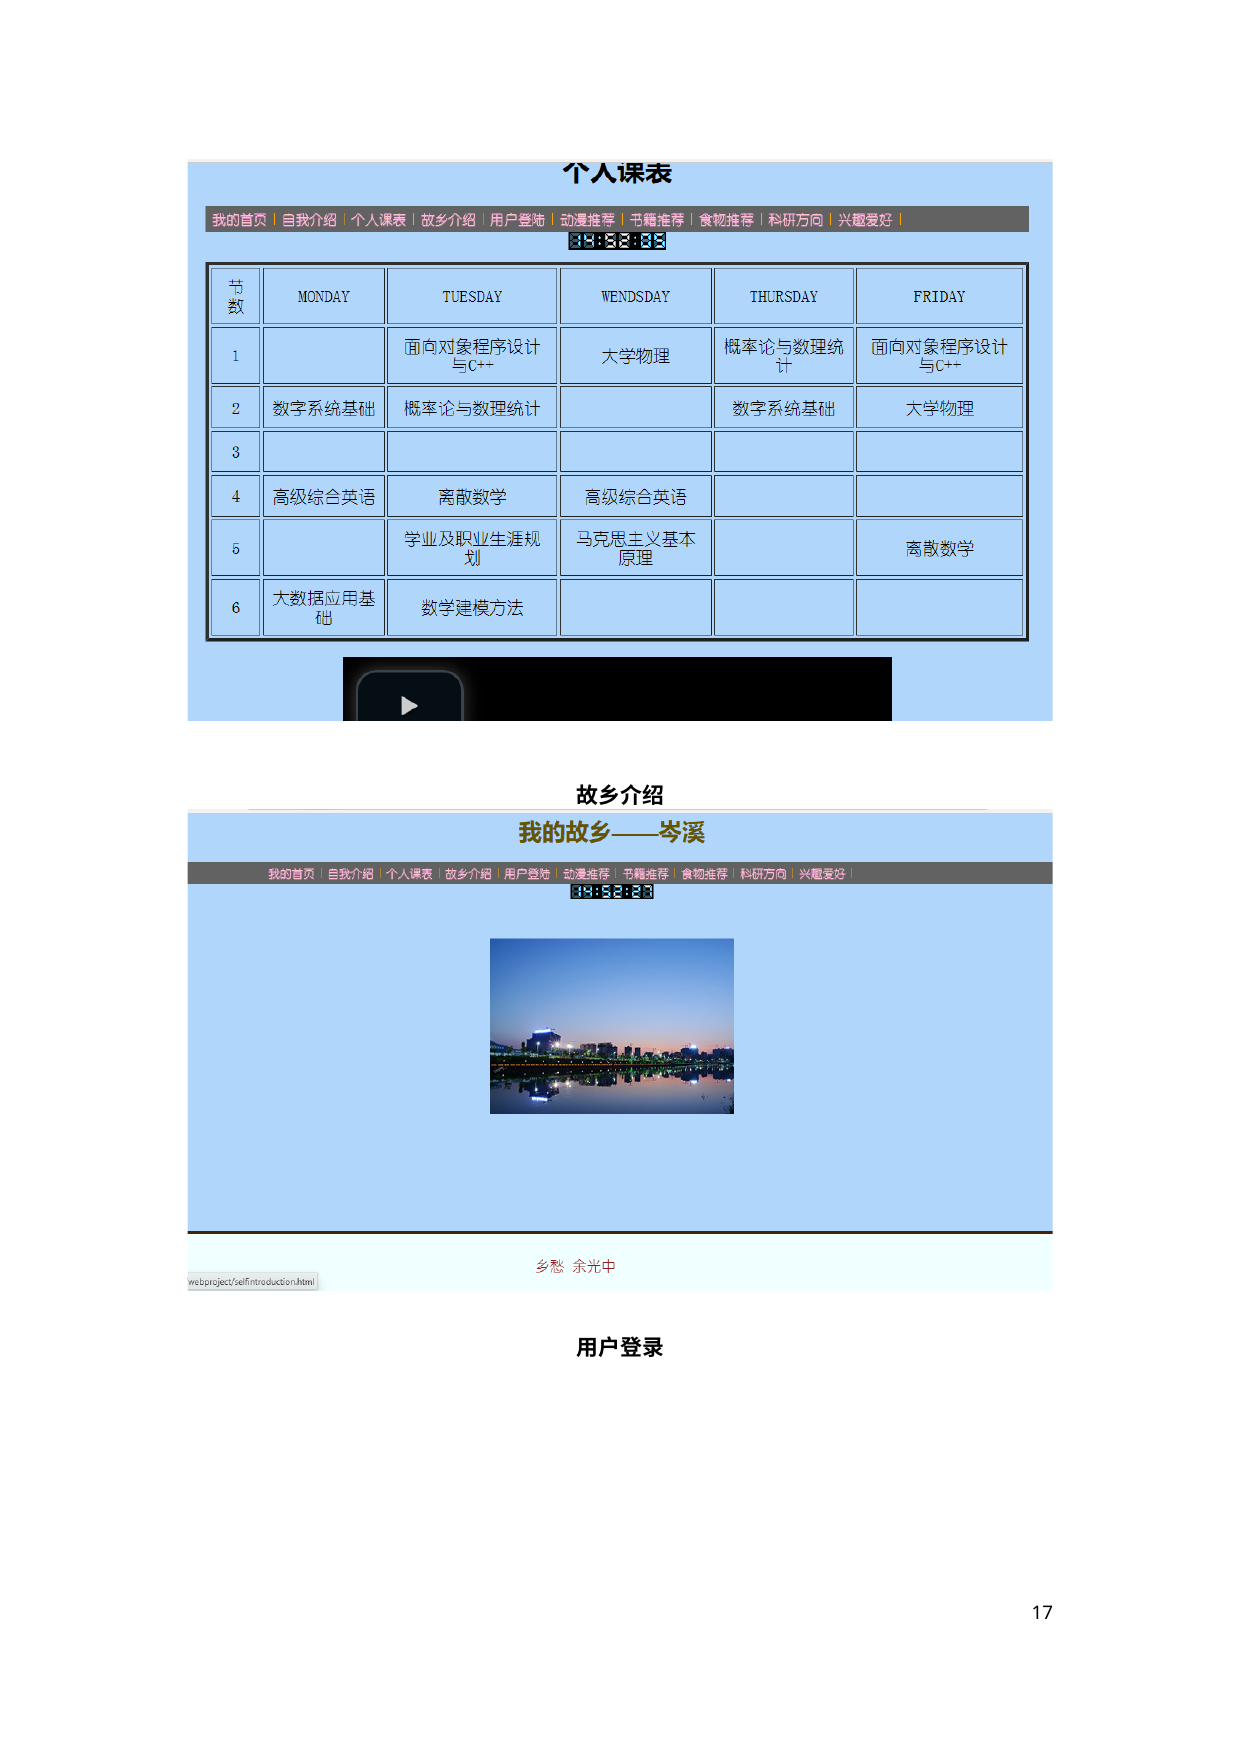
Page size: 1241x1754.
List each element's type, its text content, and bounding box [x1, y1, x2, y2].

picture [187, 809, 1053, 1291]
text 用户登录 [187, 1330, 1053, 1362]
text 故乡介绍 [187, 777, 1053, 809]
picture [187, 159, 1053, 721]
